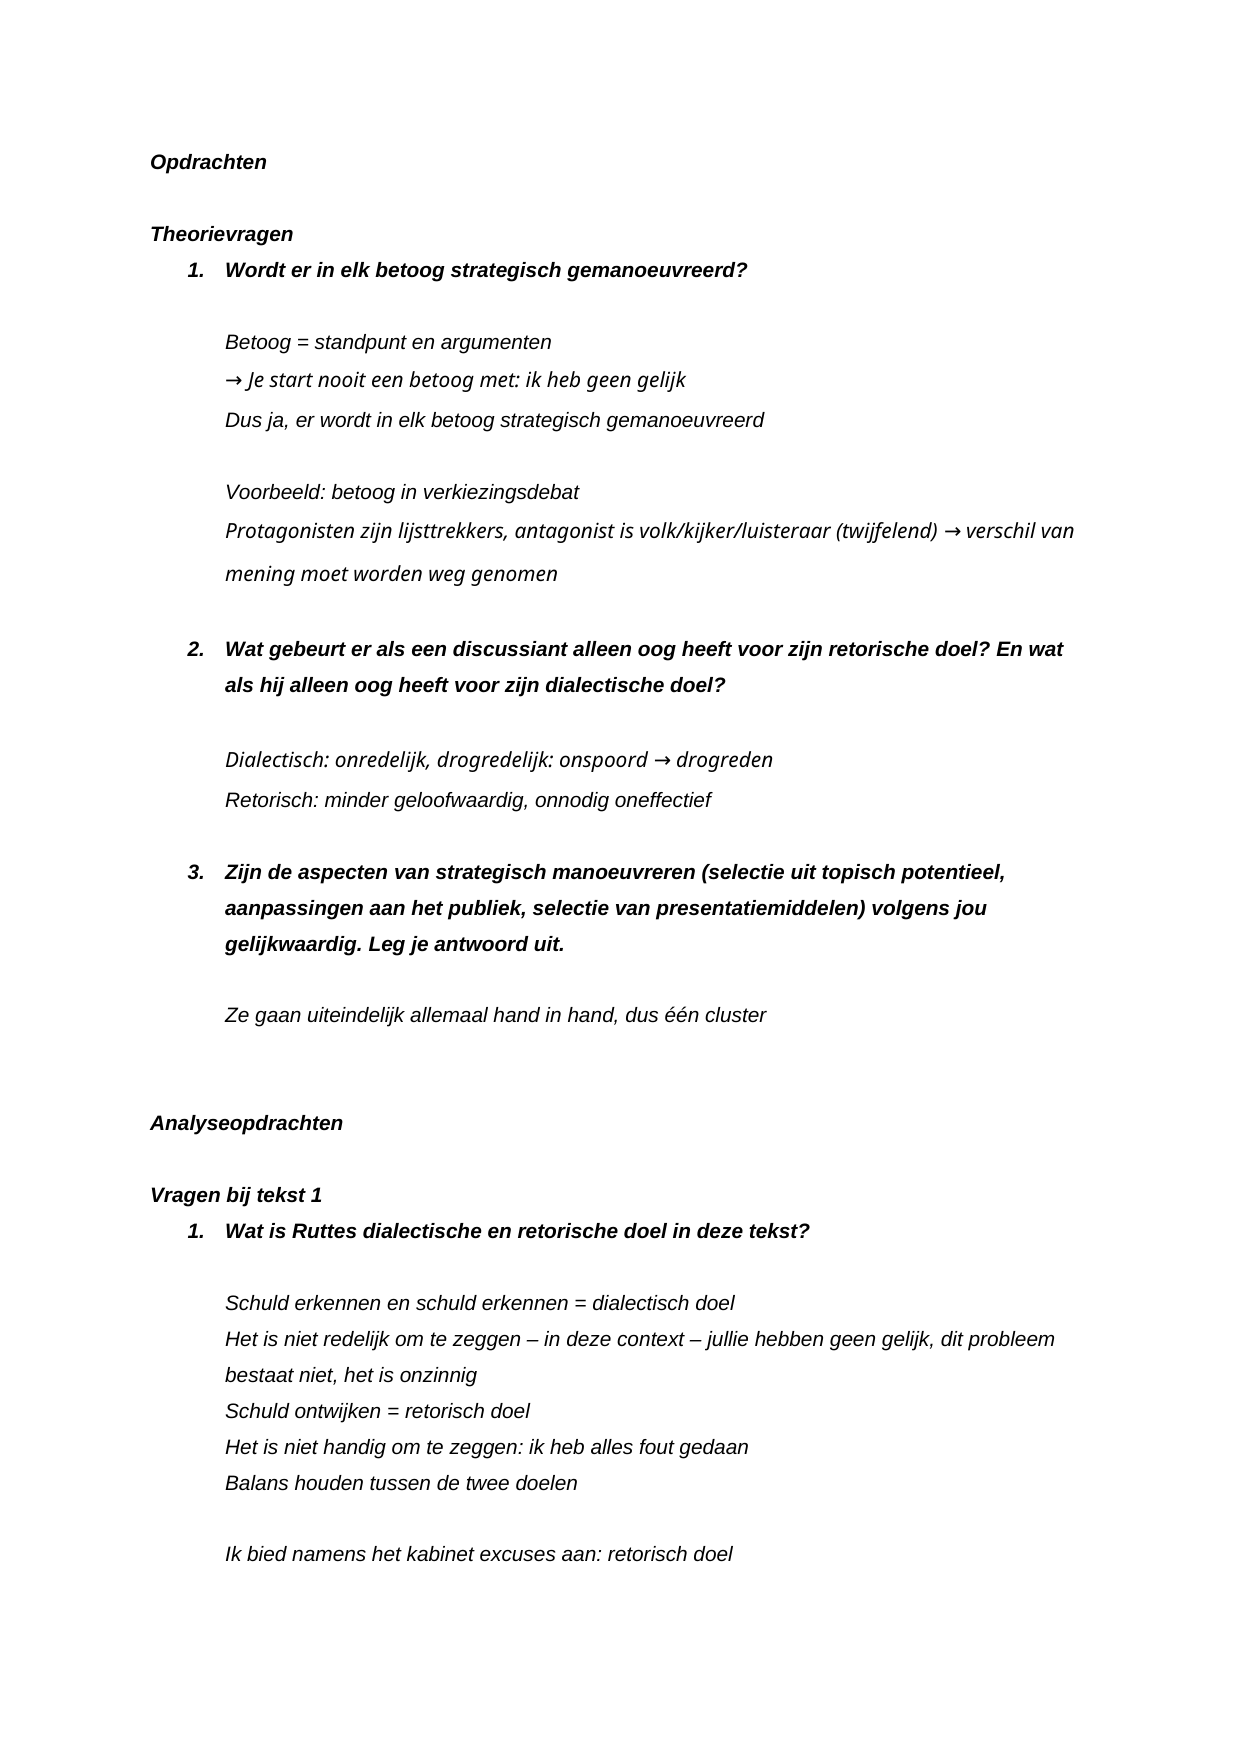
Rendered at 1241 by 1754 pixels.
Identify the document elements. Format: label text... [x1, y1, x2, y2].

text Schuld erkennen en schuld erkennen = dialectisch doel [225, 1291, 1090, 1315]
text Opdrachten [150, 150, 1090, 174]
text Vragen bij tekst 1 [150, 1183, 1090, 1207]
text → Je start nooit een betoog met: ik heb geen gelijk [225, 366, 1090, 394]
text Ik bied namens het kabinet excuses aan: retorisch doel [225, 1542, 1090, 1566]
text Dus ja, er wordt in elk betoog strategisch gemanoeuvreerd [225, 408, 1090, 432]
text Balans houden tussen de twee doelen [225, 1470, 1090, 1494]
text Theorievragen [150, 222, 1090, 246]
list Wat gebeurt er als een discussiant alleen oog heeft voor zijn retorische doel? En wat als hij alleen oog heeft voor zijn dialectische doel? [187, 637, 1090, 697]
text Betoog = standpunt en argumenten [225, 330, 1090, 354]
text Dialectisch: onredelijk, drogredelijk: onspoord → drogreden [225, 745, 1090, 773]
list Wordt er in elk betoog strategisch gemanoeuvreerd? [187, 258, 1090, 282]
text Het is niet handig om te zeggen: ik heb alles fout gedaan [225, 1434, 1090, 1458]
text Ze gaan uiteindelijk allemaal hand in hand, dus één cluster [225, 1003, 1090, 1027]
list Zijn de aspecten van strategisch manoeuvreren (selectie uit topisch potentieel, aanpassingen aan het publiek, selectie van presentatiemiddelen) volgens jou gelijkwaardig. Leg je antwoord uit. [187, 859, 1090, 955]
text Schuld ontwijken = retorisch doel [225, 1398, 1090, 1422]
text Voorbeeld: betoog in verkiezingsdebat [225, 480, 1090, 504]
text Retorisch: minder geloofwaardig, onnodig oneffectief [225, 788, 1090, 812]
text Analyseopdrachten [150, 1111, 1090, 1135]
text Protagonisten zijn lijsttrekkers, antagonist is volk/kijker/luisteraar (twijfelend) → verschil van mening moet worden weg genomen [225, 516, 1090, 587]
list Wat is Ruttes dialectische en retorische doel in deze tekst? [187, 1219, 1090, 1243]
text Het is niet redelijk om te zeggen – in deze context – jullie hebben geen gelijk, dit probleem bestaat niet, het is onzinnig [225, 1327, 1090, 1387]
